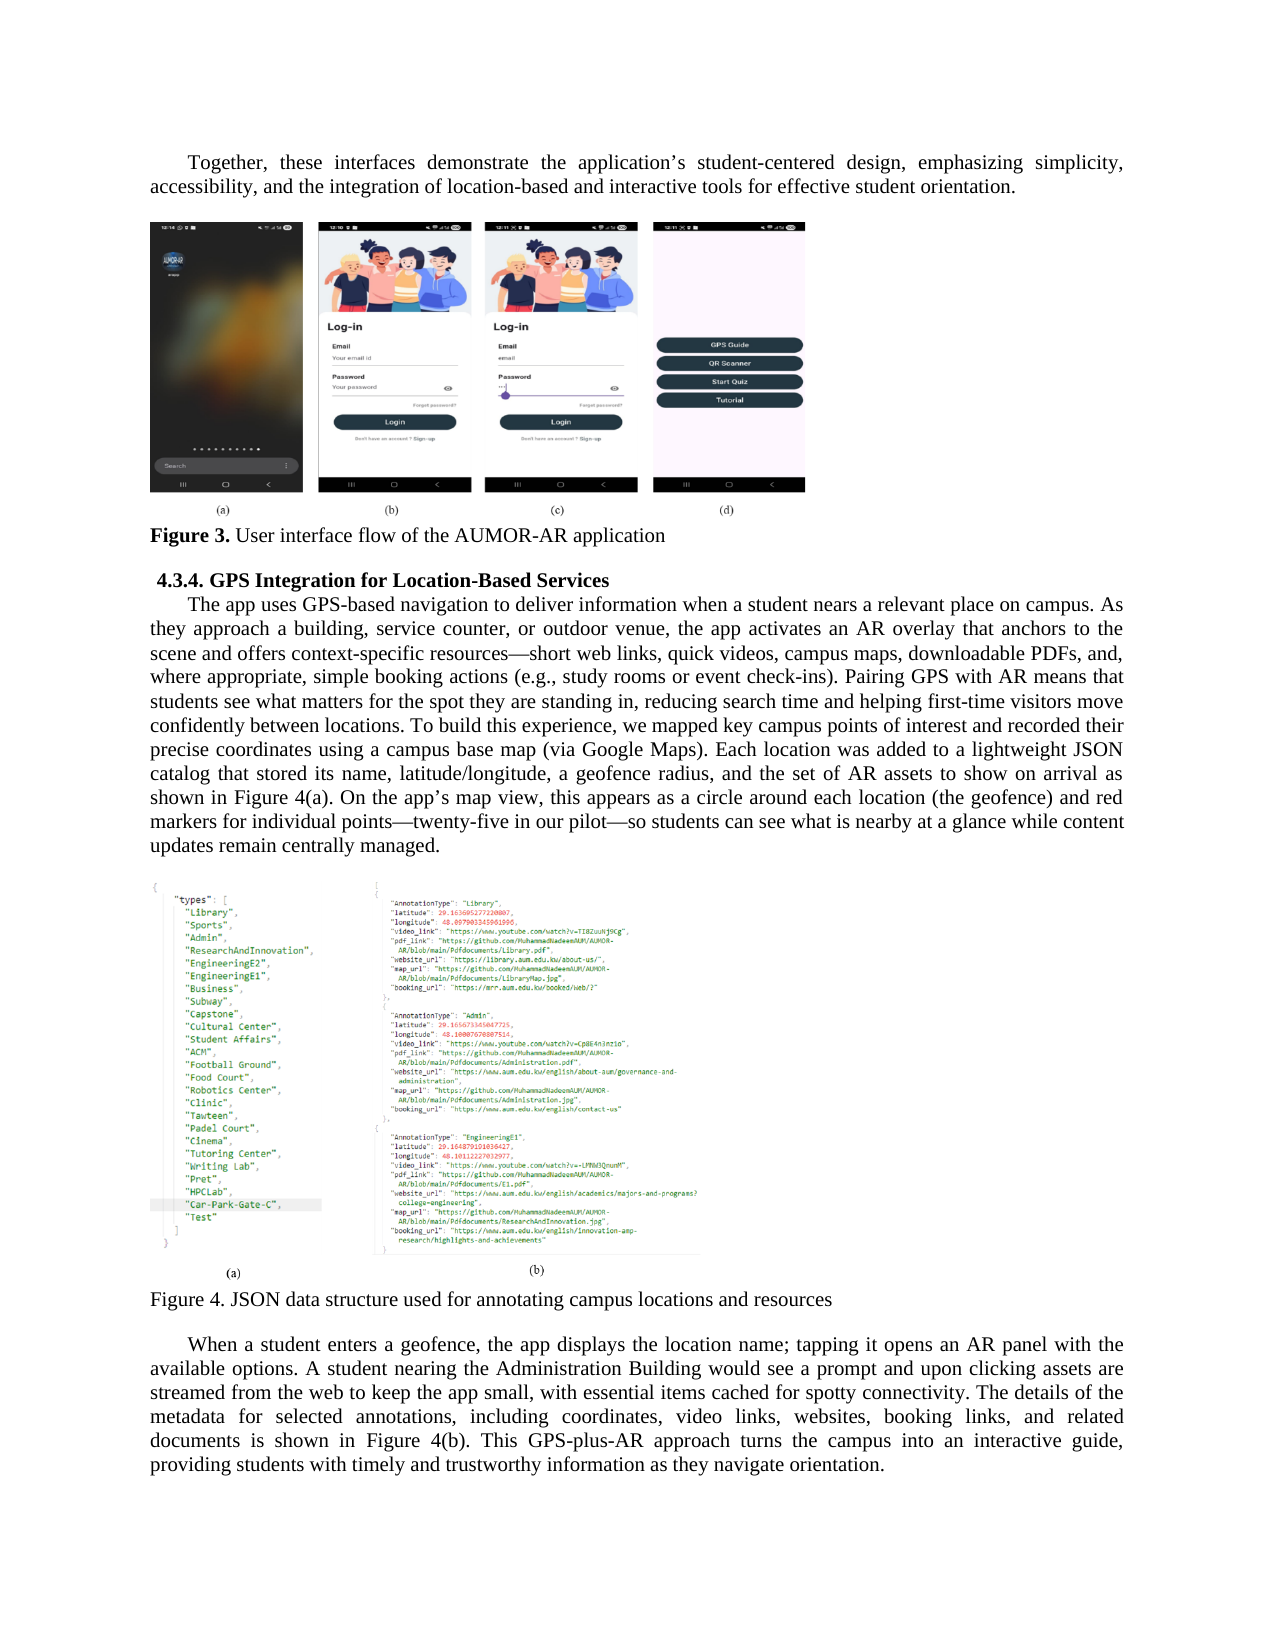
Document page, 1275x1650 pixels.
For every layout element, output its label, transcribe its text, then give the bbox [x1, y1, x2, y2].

text The app uses GPS-based navigation to deliver information when a student nears a relevant place on campus. As they approach a building, service counter, or outdoor venue, the app activates an AR overlay that anchors to the scene and offers context-specific resources—short web links, quick videos, campus maps, downloadable PDFs, and, where appropriate, simple booking actions (e.g., study rooms or event check-ins). Pairing GPS with AR means that students see what matters for the spot they are standing in, reducing search time and helping first-time visitors move confidently between locations. To build this experience, we mapped key campus points of interest and recorded their precise coordinates using a campus base map (via Google Maps). Each location was added to a lightweight JSON catalog that stored its name, latitude/longitude, a geofence radius, and the set of AR assets to show on arrival as shown in Figure 4(a). On the app’s map view, this appears as a circle around each location (the geofence) and red markers for individual points—twenty-five in our pilot—so students can see what is nearby at a glance while content updates remain centrally managed. [150, 592, 1125, 857]
picture [150, 881, 701, 1288]
text Figure 4. JSON data structure used for annotating campus locations and resources [150, 1287, 1125, 1311]
text Together, these interfaces demonstrate the application’s student-centered design, emphasizing simplicity, accessibility, and the integration of location-based and interactive tools for effective student orientation. [150, 150, 1125, 198]
text When a student enters a geofence, the app displays the location name; tapping it opens an AR panel with the available options. A student nearing the Administration Building would see a prompt and upon clicking assets are streamed from the web to keep the app small, with essential items cached for spotty connectivity. The details of the metadata for selected annotations, including coordinates, video links, websites, booking links, and related documents is shown in Figure 4(b). This GPS-plus-AR approach turns the campus into an interactive guide, providing students with timely and trustworthy information as they navigate orientation. [150, 1332, 1125, 1476]
picture [150, 222, 806, 524]
text Figure 3. User interface flow of the AUMOR-AR application [150, 523, 1125, 547]
list GPS Integration for Location-Based Services [157, 568, 1125, 592]
